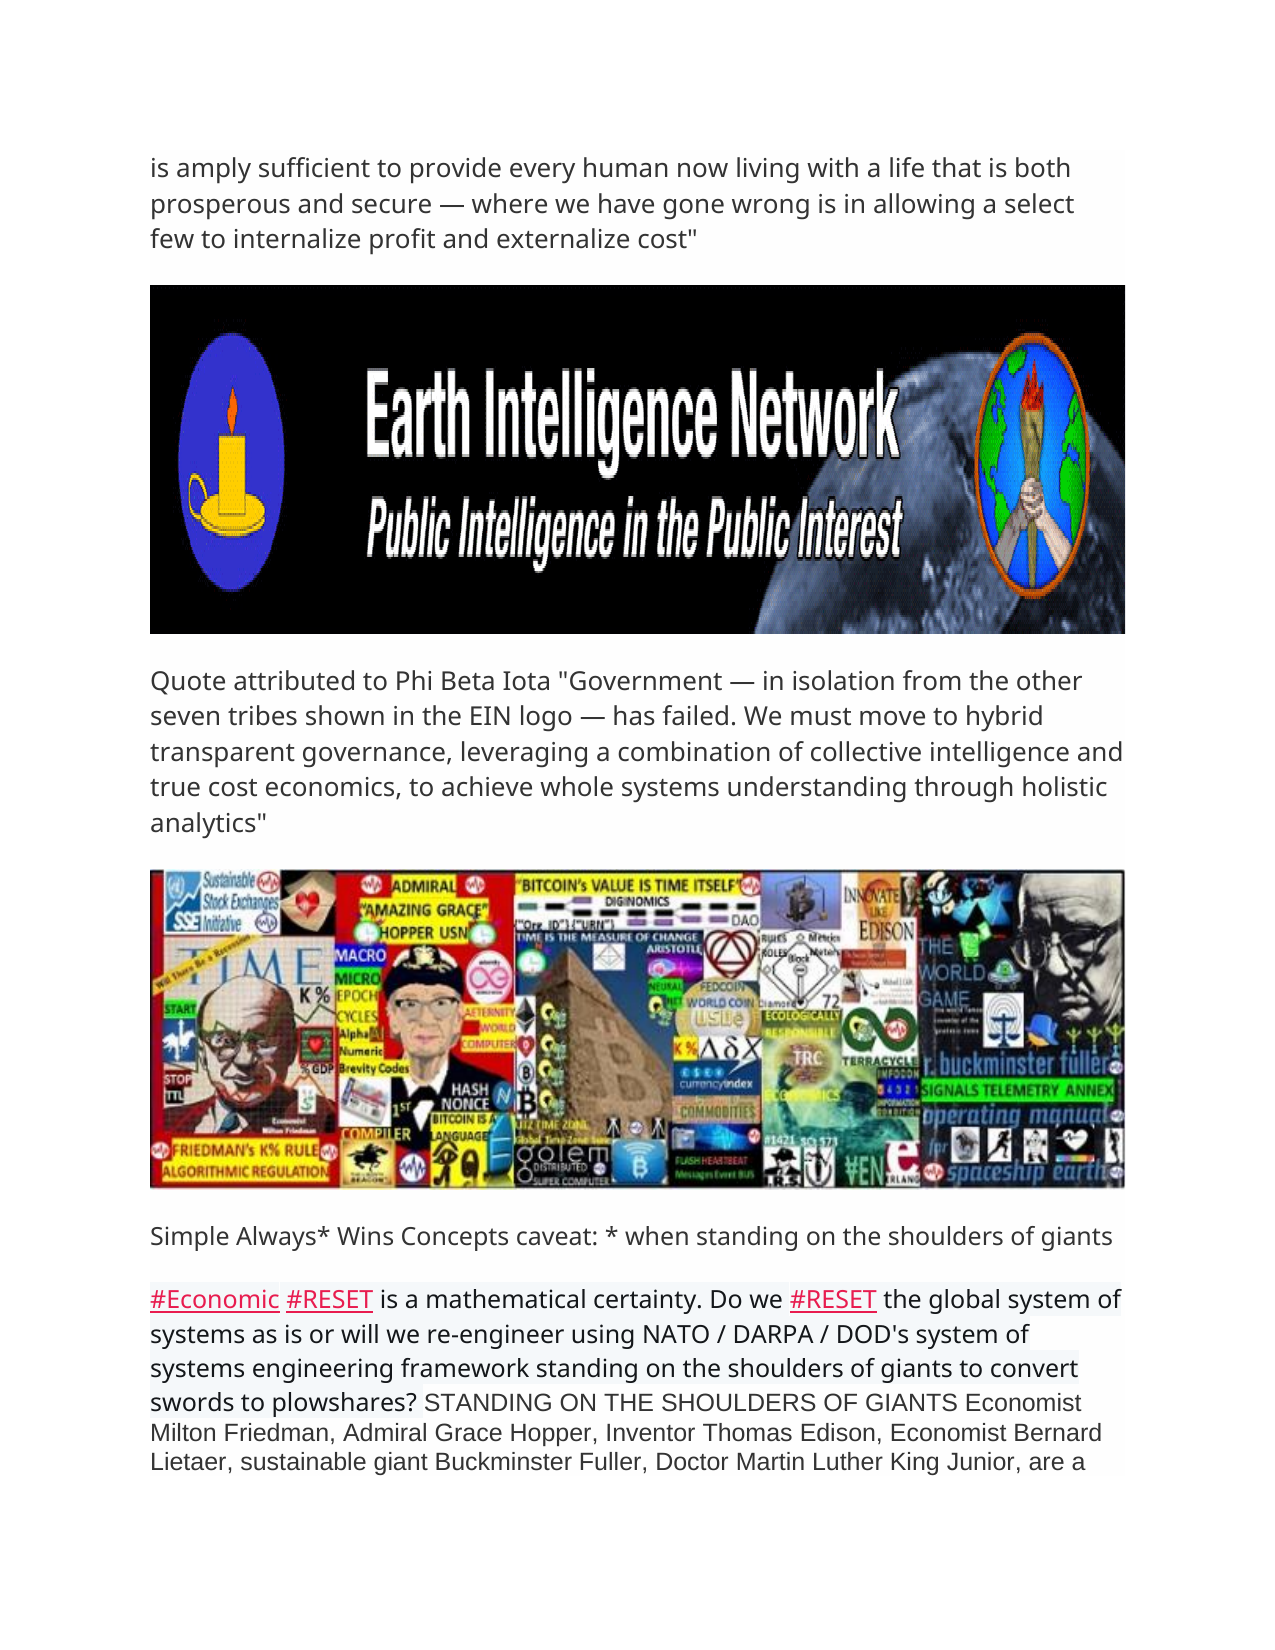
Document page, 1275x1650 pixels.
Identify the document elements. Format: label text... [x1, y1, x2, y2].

picture [150, 869, 1125, 1190]
picture [150, 285, 1125, 634]
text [150, 1282, 1125, 1476]
text Quote attributed to Phi Beta Iota "Government — in isolation from the other seven tribes shown in the EIN logo — has failed. We must move to hybrid transparent governance, leveraging a combination of collective intelligence and true cost economics, to achieve whole systems understanding through holistic analytics" [150, 662, 1125, 840]
text Simple Always* Wins Concepts caveat: * when standing on the shoulders of giants [150, 1219, 1125, 1253]
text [150, 150, 1125, 257]
